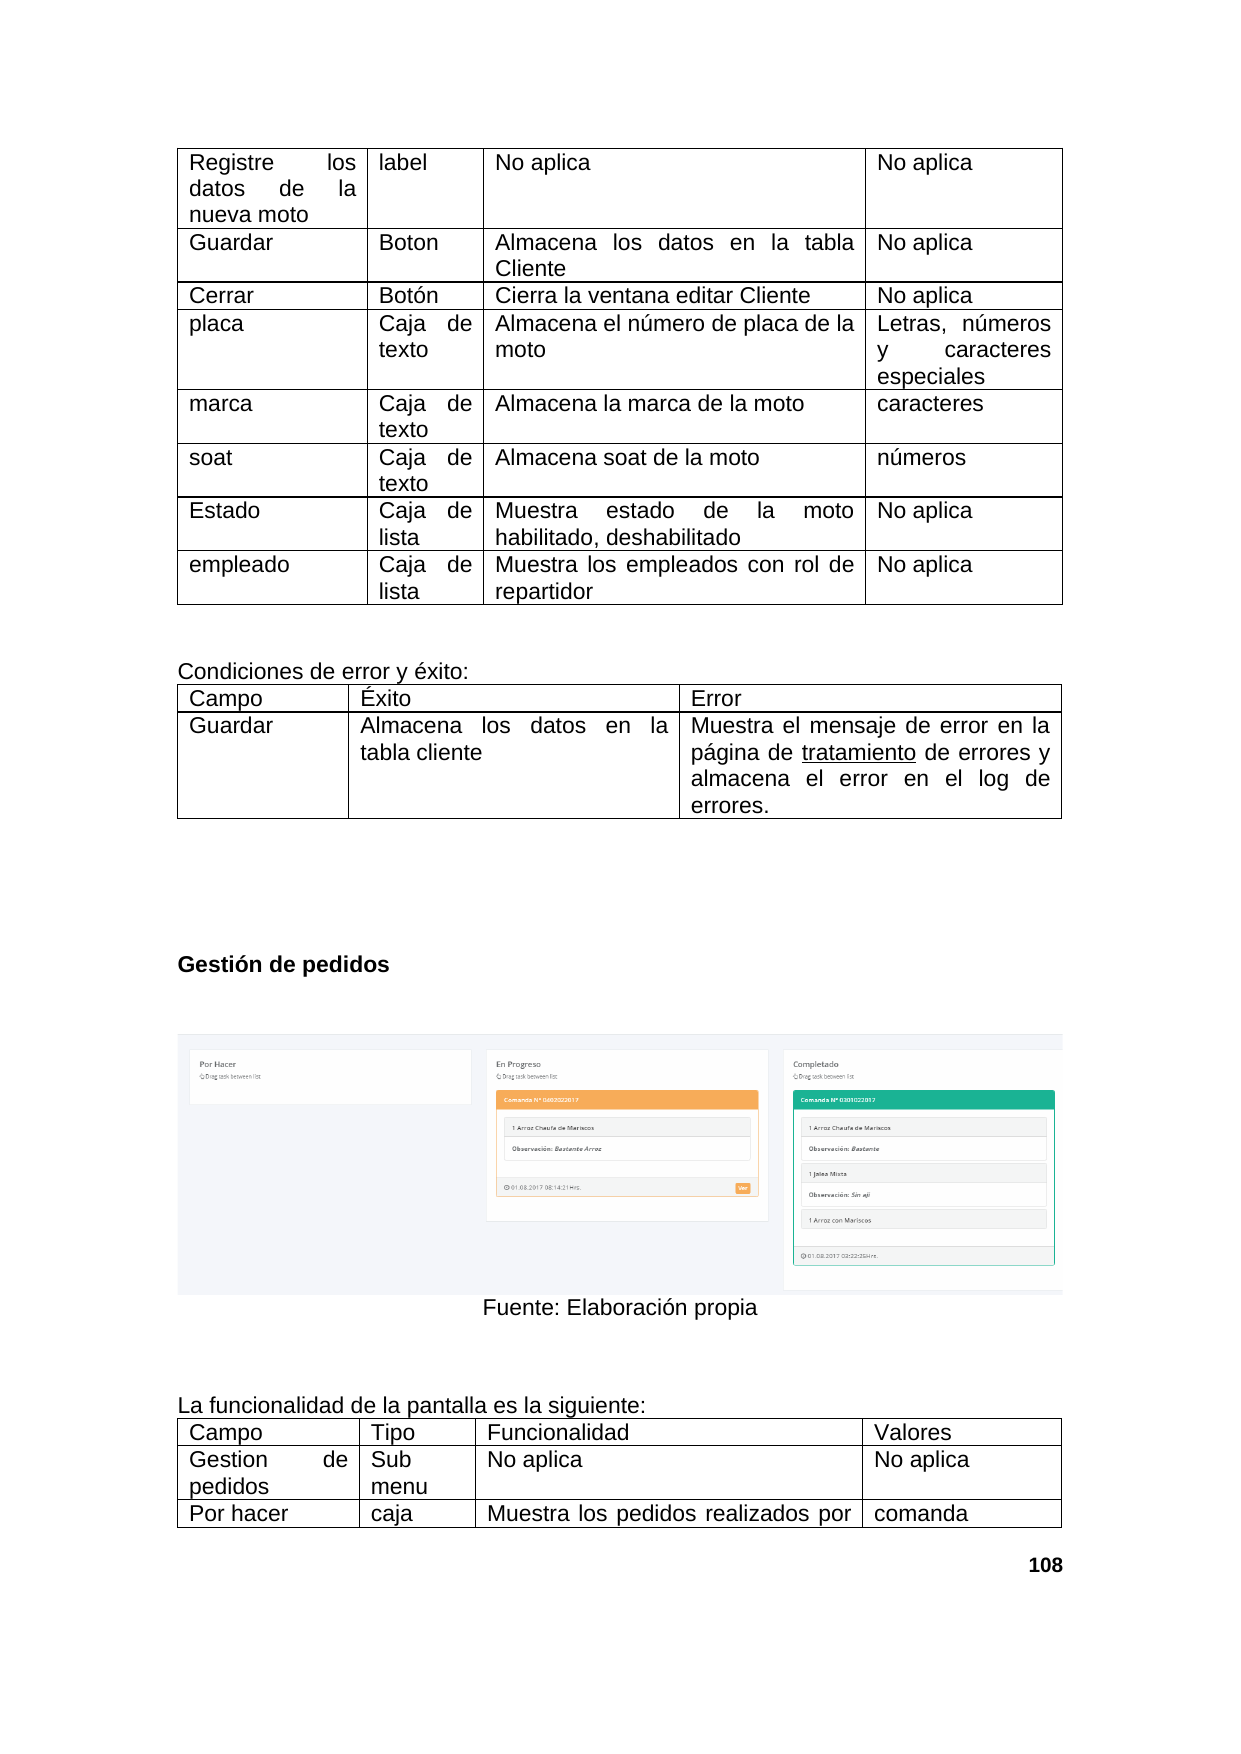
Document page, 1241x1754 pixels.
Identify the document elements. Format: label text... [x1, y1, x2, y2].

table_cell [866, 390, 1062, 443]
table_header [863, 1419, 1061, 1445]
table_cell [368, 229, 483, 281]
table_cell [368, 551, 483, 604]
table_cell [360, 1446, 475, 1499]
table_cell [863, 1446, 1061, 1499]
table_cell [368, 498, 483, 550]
picture [177, 1029, 1063, 1295]
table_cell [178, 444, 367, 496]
text Condiciones de error y éxito: [177, 658, 1063, 684]
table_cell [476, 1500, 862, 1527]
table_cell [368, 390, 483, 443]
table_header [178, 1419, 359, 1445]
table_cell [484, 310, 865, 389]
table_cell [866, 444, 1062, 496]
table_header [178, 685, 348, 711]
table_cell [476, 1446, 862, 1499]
text Fuente: Elaboración propia [177, 1295, 1063, 1321]
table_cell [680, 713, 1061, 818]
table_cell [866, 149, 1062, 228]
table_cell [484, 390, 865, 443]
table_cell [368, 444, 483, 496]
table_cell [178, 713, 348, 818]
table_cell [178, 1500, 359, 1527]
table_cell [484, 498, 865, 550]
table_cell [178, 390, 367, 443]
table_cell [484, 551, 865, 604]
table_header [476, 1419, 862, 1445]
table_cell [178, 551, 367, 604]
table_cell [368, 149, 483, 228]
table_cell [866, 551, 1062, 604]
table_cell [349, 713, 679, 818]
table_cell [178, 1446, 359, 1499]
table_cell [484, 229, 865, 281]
text Gestión de pedidos [177, 951, 1063, 977]
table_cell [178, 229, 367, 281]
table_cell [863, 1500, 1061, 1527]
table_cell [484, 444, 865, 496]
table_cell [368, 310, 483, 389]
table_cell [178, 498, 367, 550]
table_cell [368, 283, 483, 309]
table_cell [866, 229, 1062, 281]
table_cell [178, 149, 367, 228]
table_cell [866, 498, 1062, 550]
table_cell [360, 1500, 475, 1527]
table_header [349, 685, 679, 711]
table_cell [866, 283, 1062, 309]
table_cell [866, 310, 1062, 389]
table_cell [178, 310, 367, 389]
text La funcionalidad de la pantalla es la siguiente: [177, 1392, 1063, 1418]
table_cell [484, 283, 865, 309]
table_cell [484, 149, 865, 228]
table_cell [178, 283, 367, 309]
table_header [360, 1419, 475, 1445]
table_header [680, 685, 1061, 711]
